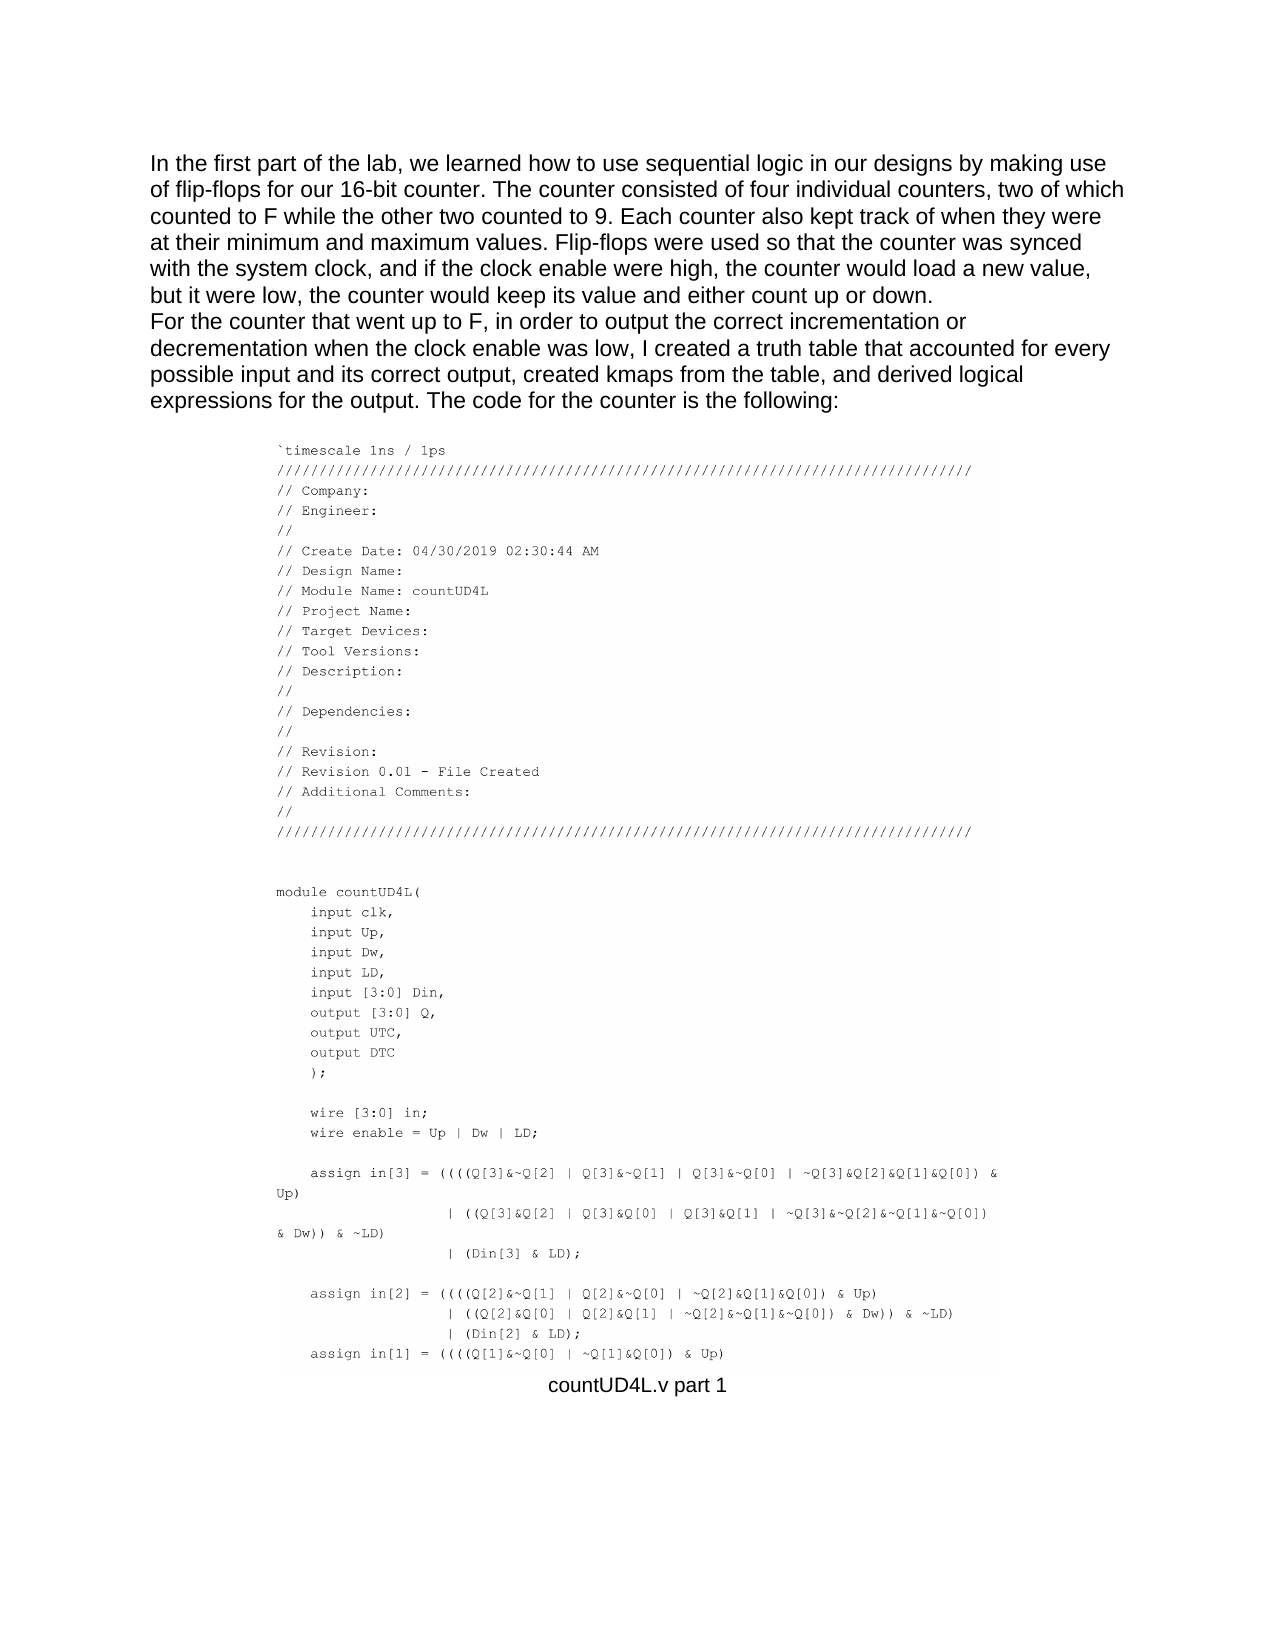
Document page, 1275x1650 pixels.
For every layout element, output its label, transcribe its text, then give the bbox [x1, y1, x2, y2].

text countUD4L.v part 1 [150, 1373, 1125, 1397]
text For the counter that went up to F, in order to output the correct incrementation or decrementation when the clock enable was low, I created a truth table that accounted for every possible input and its correct output, created kmaps from the table, and derived logical expressions for the output. The code for the counter is the following: [150, 308, 1125, 413]
picture [276, 440, 999, 1374]
text In the first part of the lab, we learned how to use sequential logic in our designs by making use of flip-flops for our 16-bit counter. The counter consisted of four individual counters, two of which counted to F while the other two counted to 9. Each counter also kept track of when they were at their minimum and maximum values. Flip-flops were used so that the counter was synced with the system clock, and if the clock enable were high, the counter would load a new value, but it were low, the counter would keep its value and either count up or down. [150, 150, 1125, 308]
